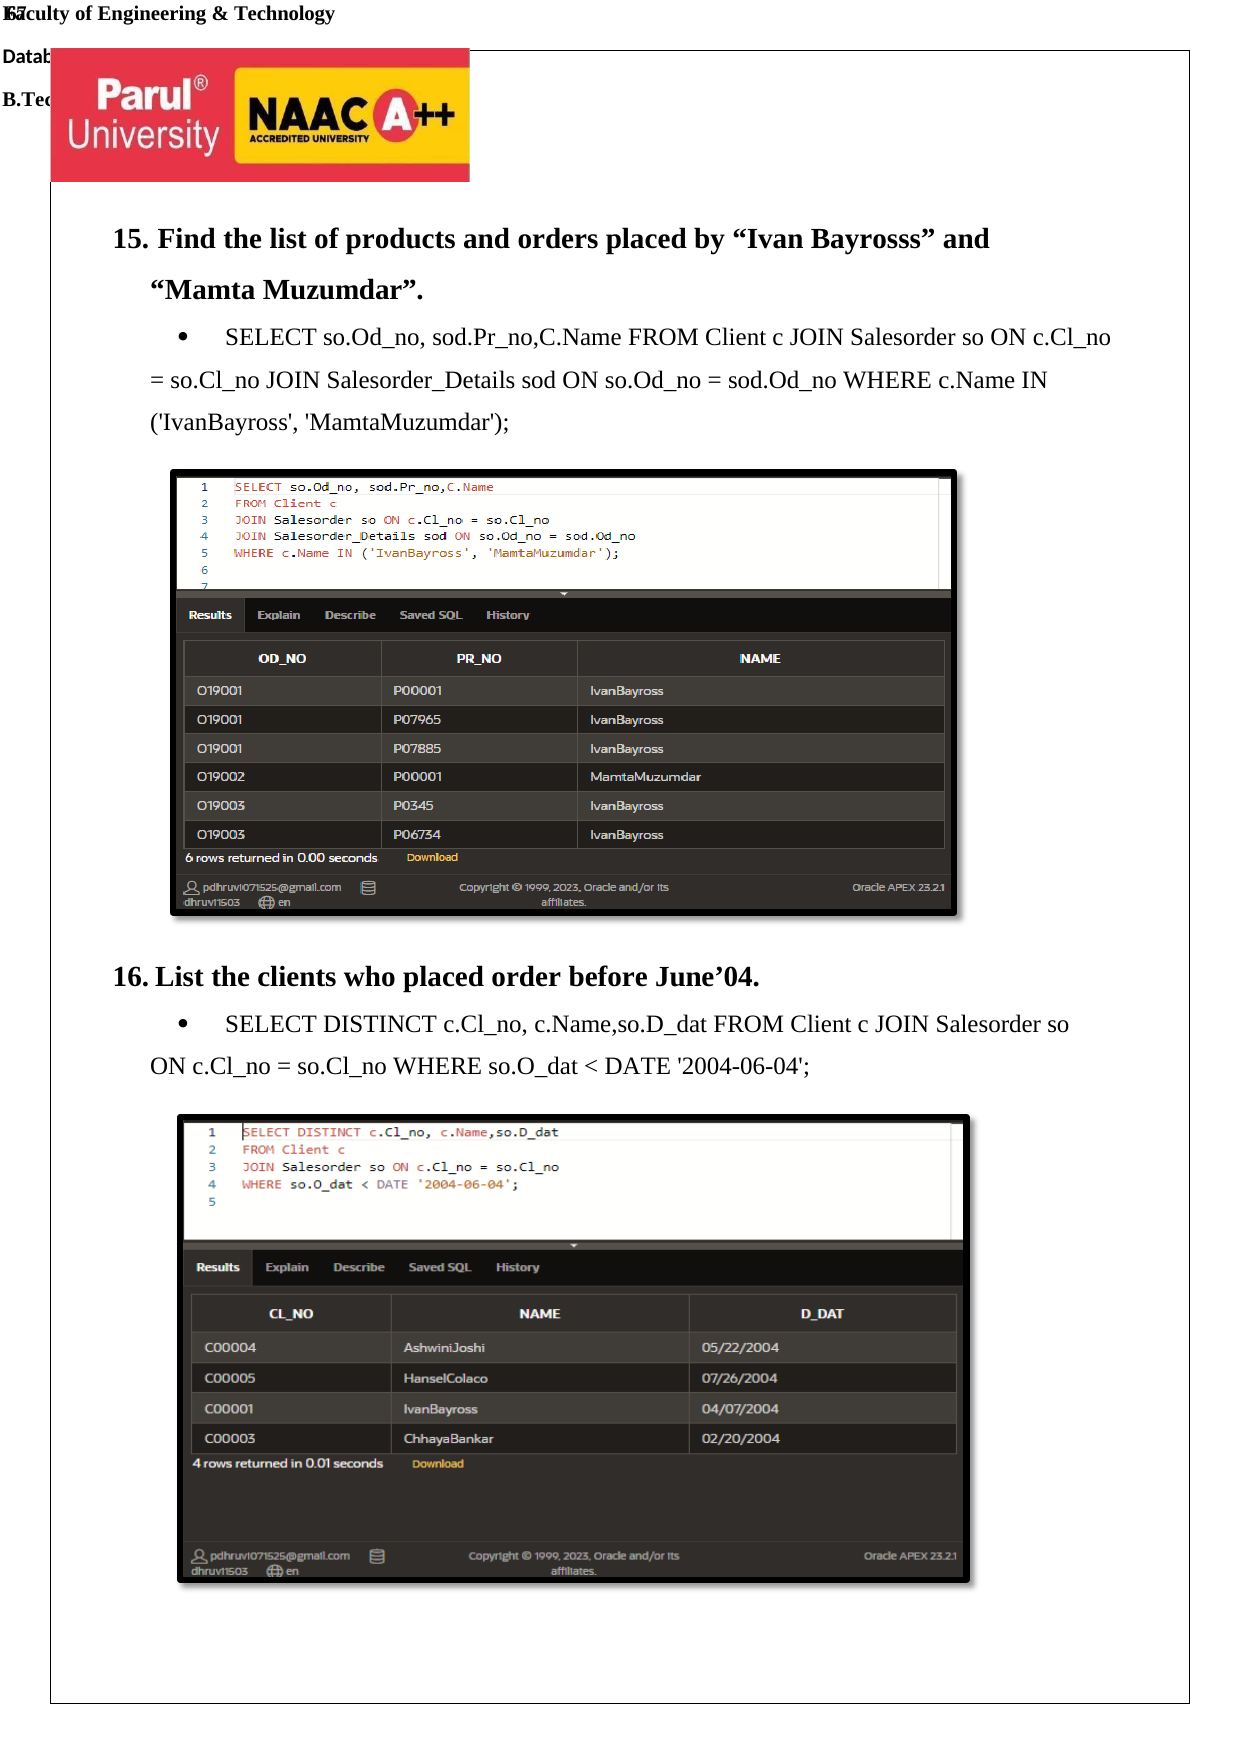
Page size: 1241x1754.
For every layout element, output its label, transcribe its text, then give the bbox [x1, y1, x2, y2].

picture [174, 1112, 981, 1594]
list SELECT DISTINCT c.Cl_no, c.Name,so.D_dat FROM Client c JOIN Salesorder so ON c.Cl_no = so.Cl_no WHERE so.O_dat < DATE '2004-06-04'; [150, 1009, 1111, 1080]
picture [167, 467, 969, 927]
picture [50, 48, 470, 182]
list SELECT so.Od_no, sod.Pr_no,C.Name FROM Client c JOIN Salesorder so ON c.Cl_no = so.Cl_no JOIN Salesorder_Details sod ON so.Od_no = sod.Od_no WHERE c.Name IN ('IvanBayross', 'MamtaMuzumdar'); [150, 322, 1131, 436]
subtitle List the clients who placed order before June’04. [112, 959, 1176, 993]
subtitle Find the list of products and orders placed by “Ivan Bayrosss” and “Mamta Muzumdar”. [112, 221, 1101, 305]
